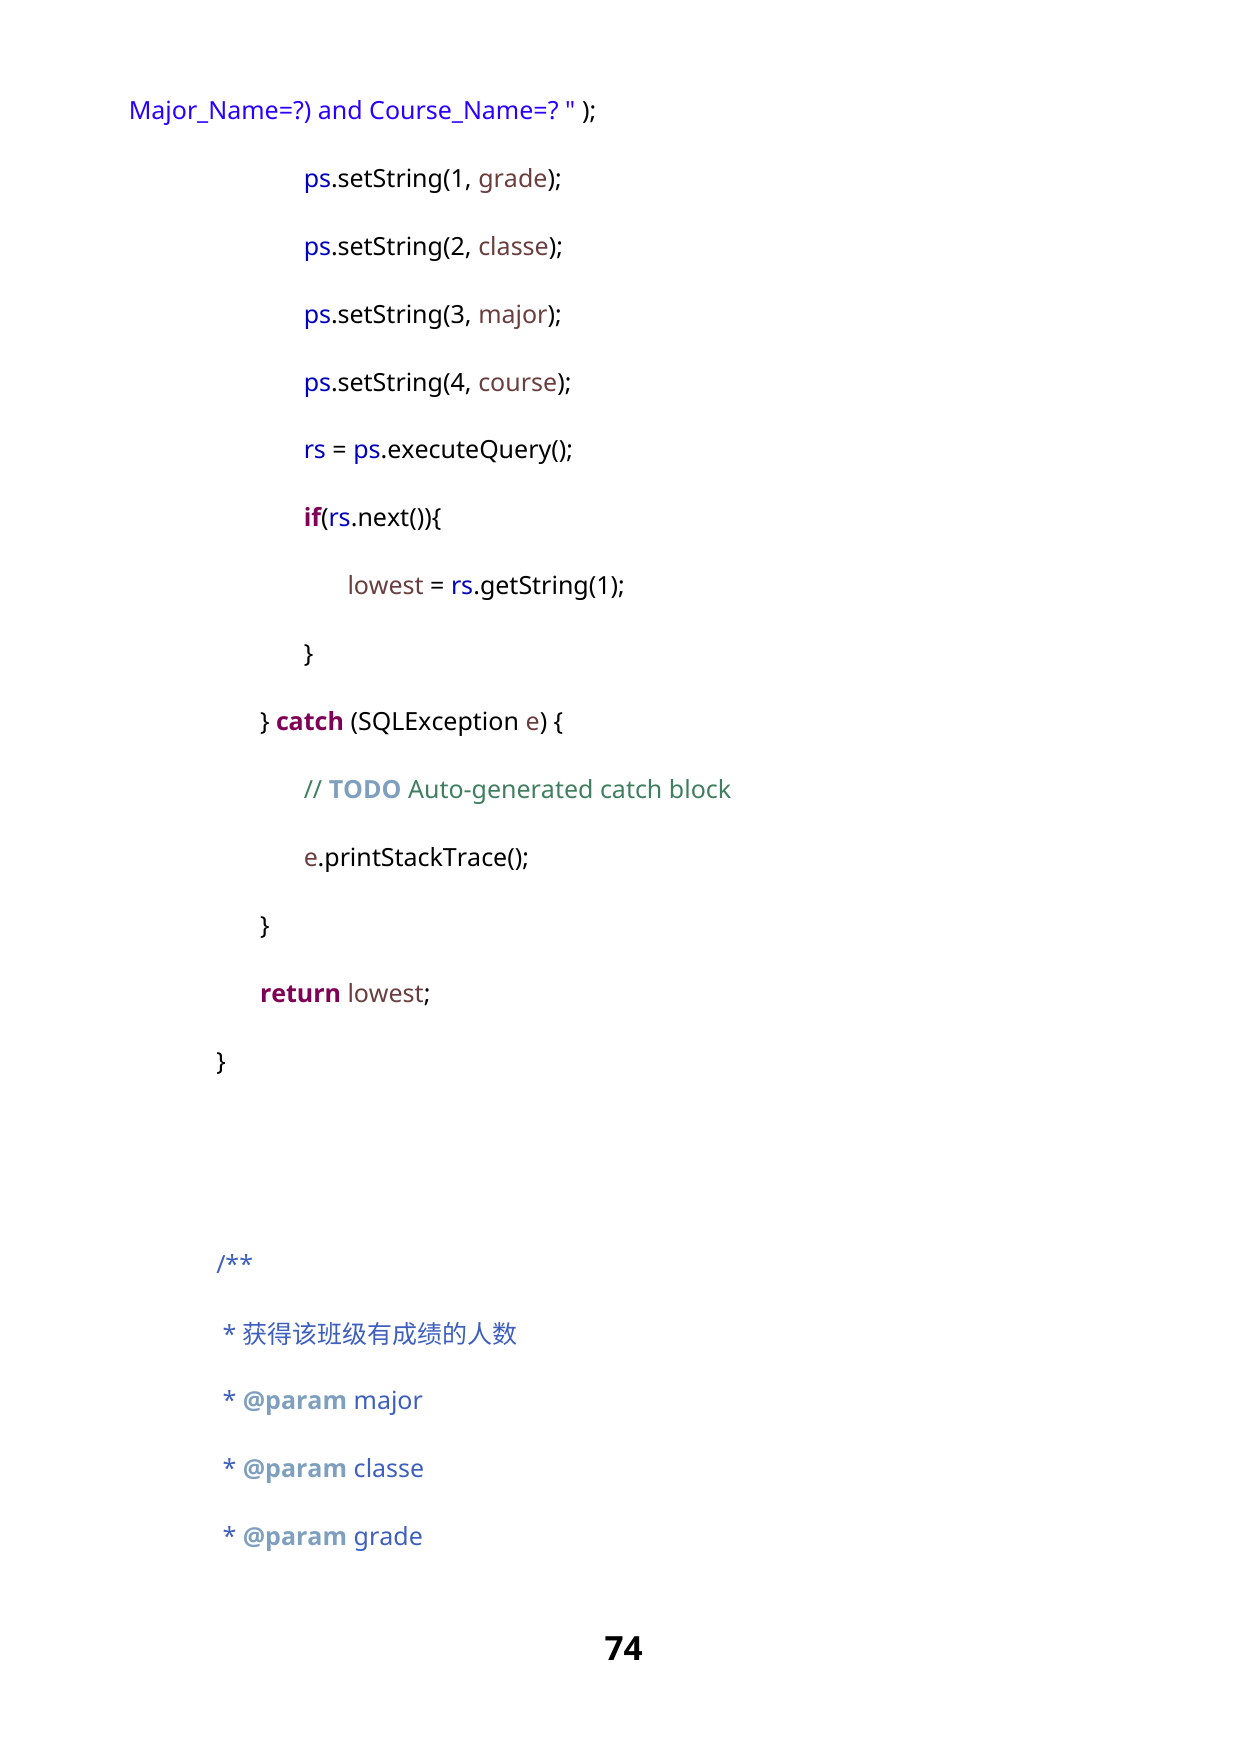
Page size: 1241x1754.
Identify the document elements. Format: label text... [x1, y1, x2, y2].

text lowest = rs.getString(1); [128, 551, 1118, 619]
text } [128, 619, 1118, 687]
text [128, 76, 1118, 144]
text * @param grade [128, 1502, 1118, 1570]
text return lowest; [128, 959, 1118, 1027]
text * @param classe [128, 1434, 1118, 1502]
text } [128, 1027, 1118, 1094]
text rs = ps.executeQuery(); [128, 415, 1118, 483]
text * @param major [128, 1366, 1118, 1434]
text /** [128, 1230, 1118, 1298]
text // TODO Auto-generated catch block [128, 755, 1118, 823]
text ps.setString(1, grade); [128, 144, 1118, 212]
text ps.setString(4, course); [128, 347, 1118, 415]
text * 获得该班级有成绩的人数 [128, 1298, 1118, 1366]
text ps.setString(3, major); [128, 279, 1118, 347]
text ps.setString(2, classe); [128, 212, 1118, 279]
text } catch (SQLException e) { [128, 687, 1118, 755]
text e.printStackTrace(); [128, 823, 1118, 891]
text } [128, 891, 1118, 959]
text if(rs.next()){ [128, 483, 1118, 551]
